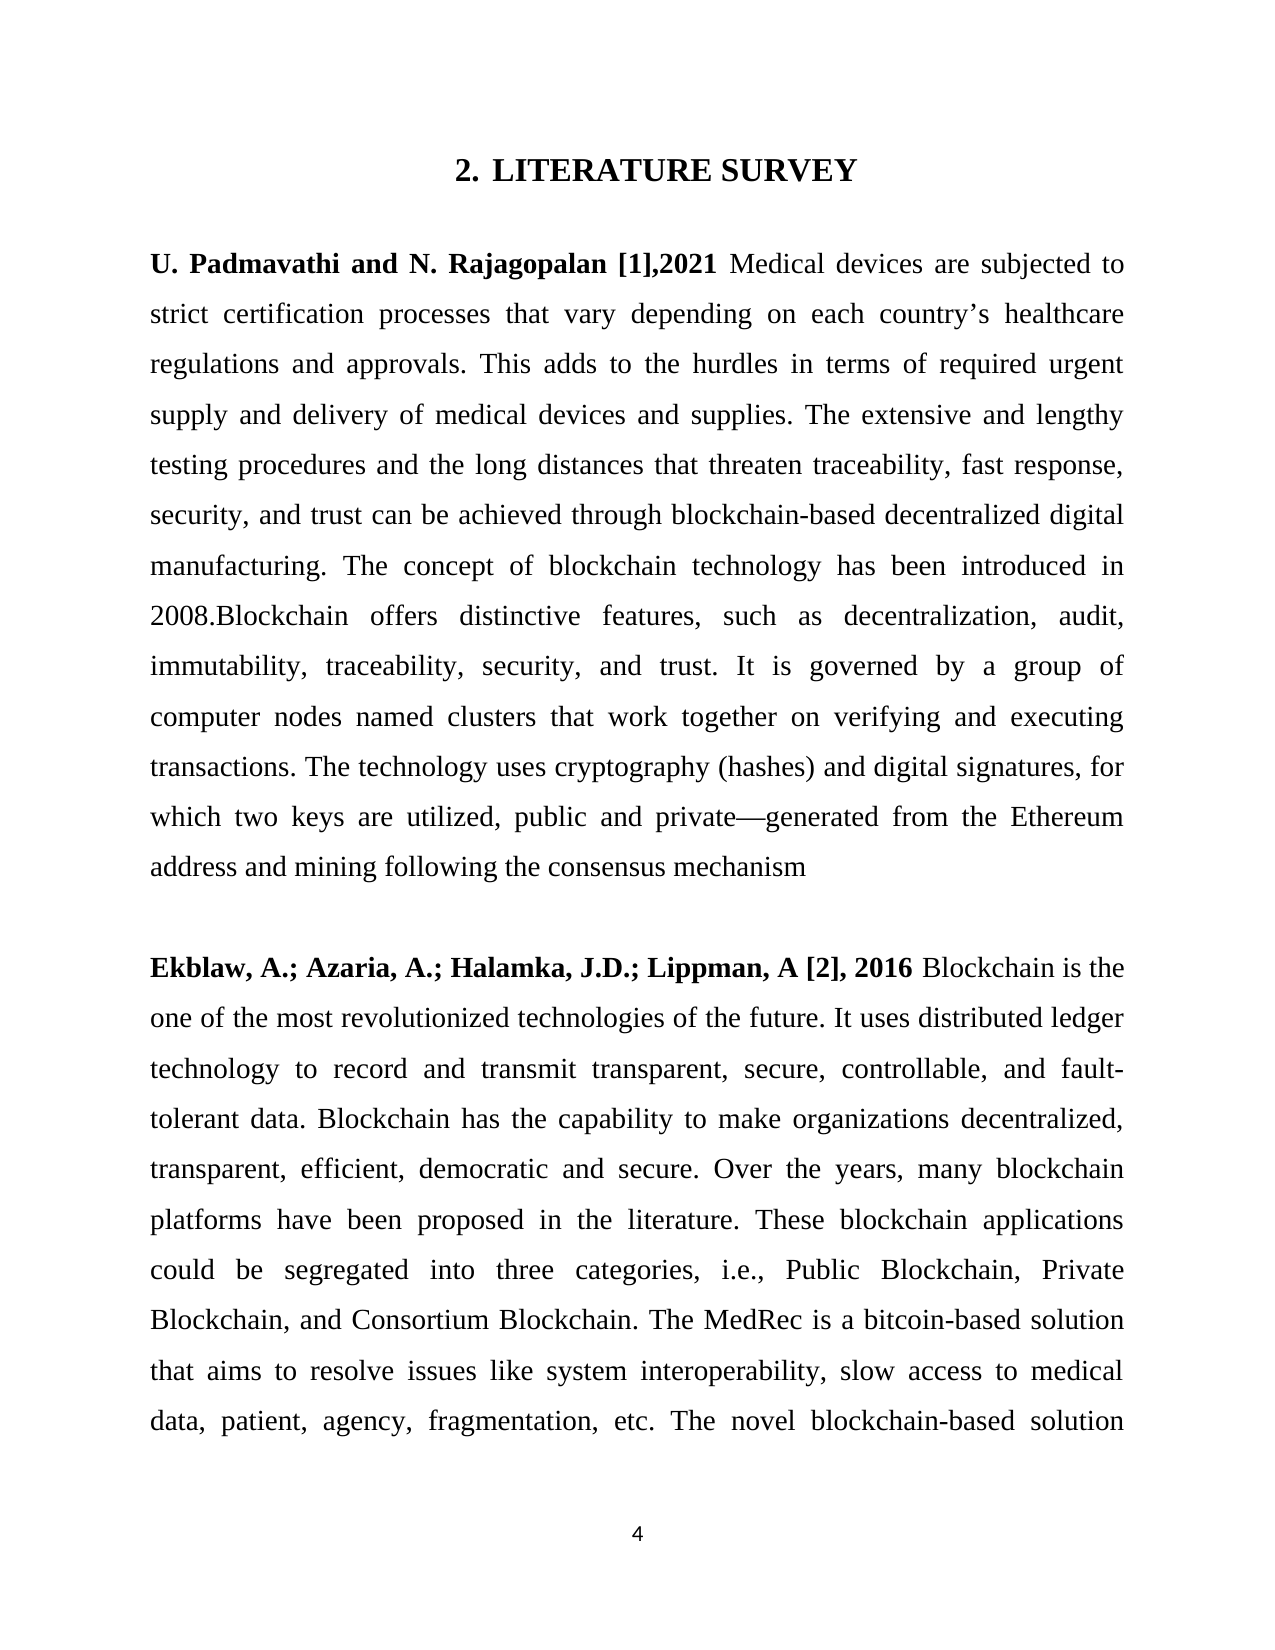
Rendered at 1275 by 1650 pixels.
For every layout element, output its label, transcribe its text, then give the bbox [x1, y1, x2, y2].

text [150, 950, 1125, 1437]
list LITERATURE SURVEY [187, 150, 1125, 188]
text U. Padmavathi and N. Rajagopalan [1],2021 Medical devices are subjected to strict certification processes that vary depending on each country’s healthcare regulations and approvals. This adds to the hurdles in terms of required urgent supply and delivery of medical devices and supplies. The extensive and lengthy testing procedures and the long distances that threaten traceability, fast response, security, and trust can be achieved through blockchain-based decentralized digital manufacturing. The concept of blockchain technology has been introduced in 2008.Blockchain offers distinctive features, such as decentralization, audit, immutability, traceability, security, and trust. It is governed by a group of computer nodes named clusters that work together on verifying and executing transactions. The technology uses cryptography (hashes) and digital signatures, for which two keys are utilized, public and private—generated from the Ethereum address and mining following the consensus mechanism [150, 246, 1125, 883]
